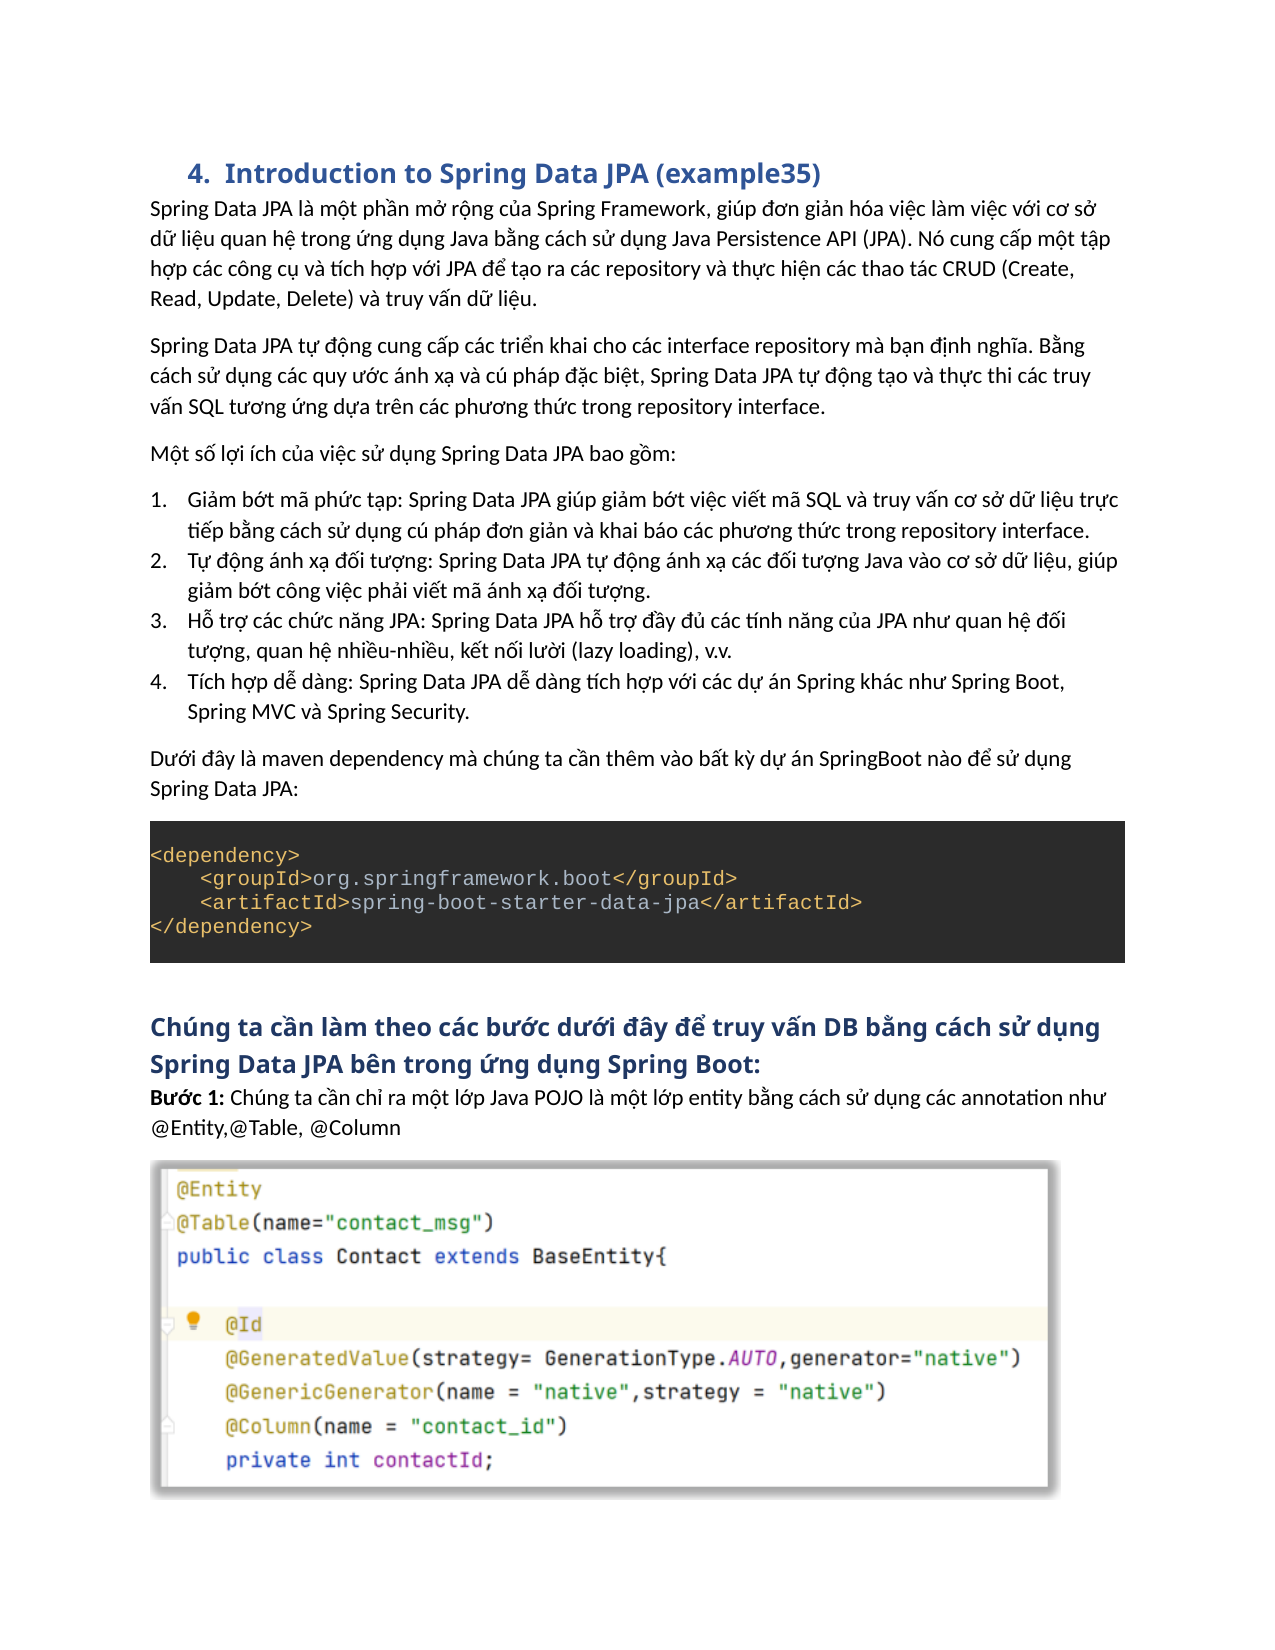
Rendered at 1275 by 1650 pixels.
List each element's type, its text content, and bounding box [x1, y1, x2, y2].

text Bước 1: Chúng ta cần chỉ ra một lớp Java POJO là một lớp entity bằng cách sử dụng các annotation như @Entity,@Table, @Column [150, 1083, 1125, 1142]
picture [150, 1160, 1061, 1500]
list Tự động ánh xạ đối tượng: Spring Data JPA tự động ánh xạ các đối tượng Java vào cơ sở dữ liệu, giúp giảm bớt công việc phải viết mã ánh xạ đối tượng. [150, 546, 1125, 604]
list Giảm bớt mã phức tạp: Spring Data JPA giúp giảm bớt việc viết mã SQL và truy vấn cơ sở dữ liệu trực tiếp bằng cách sử dụng cú pháp đơn giản và khai báo các phương thức trong repository interface. [150, 486, 1125, 544]
subtitle Chúng ta cần làm theo các bước dưới đây để truy vấn DB bằng cách sử dụng Spring Data JPA bên trong ứng dụng Spring Boot: [150, 1010, 1125, 1081]
list Hỗ trợ các chức năng JPA: Spring Data JPA hỗ trợ đầy đủ các tính năng của JPA như quan hệ đối tượng, quan hệ nhiều-nhiều, kết nối lười (lazy loading), v.v. [150, 606, 1125, 665]
text <dependency> <groupId>org.springframework.boot</groupId> <artifactId>spring-boot-starter-data-jpa</artifactId> </dependency> [150, 845, 1125, 939]
text Spring Data JPA là một phần mở rộng của Spring Framework, giúp đơn giản hóa việc làm việc với cơ sở dữ liệu quan hệ trong ứng dụng Java bằng cách sử dụng Java Persistence API (JPA). Nó cung cấp một tập hợp các công cụ và tích hợp với JPA để tạo ra các repository và thực hiện các thao tác CRUD (Create, Read, Update, Delete) và truy vấn dữ liệu. [150, 194, 1125, 313]
subtitle Introduction to Spring Data JPA (example35) [187, 154, 1125, 191]
list Tích hợp dễ dàng: Spring Data JPA dễ dàng tích hợp với các dự án Spring khác như Spring Boot, Spring MVC và Spring Security. [150, 667, 1125, 725]
text Một số lợi ích của việc sử dụng Spring Data JPA bao gồm: [150, 439, 1125, 467]
text Spring Data JPA tự động cung cấp các triển khai cho các interface repository mà bạn định nghĩa. Bằng cách sử dụng các quy ước ánh xạ và cú pháp đặc biệt, Spring Data JPA tự động tạo và thực thi các truy vấn SQL tương ứng dựa trên các phương thức trong repository interface. [150, 331, 1125, 420]
text Dưới đây là maven dependency mà chúng ta cần thêm vào bất kỳ dự án SpringBoot nào để sử dụng Spring Data JPA: [150, 744, 1125, 802]
